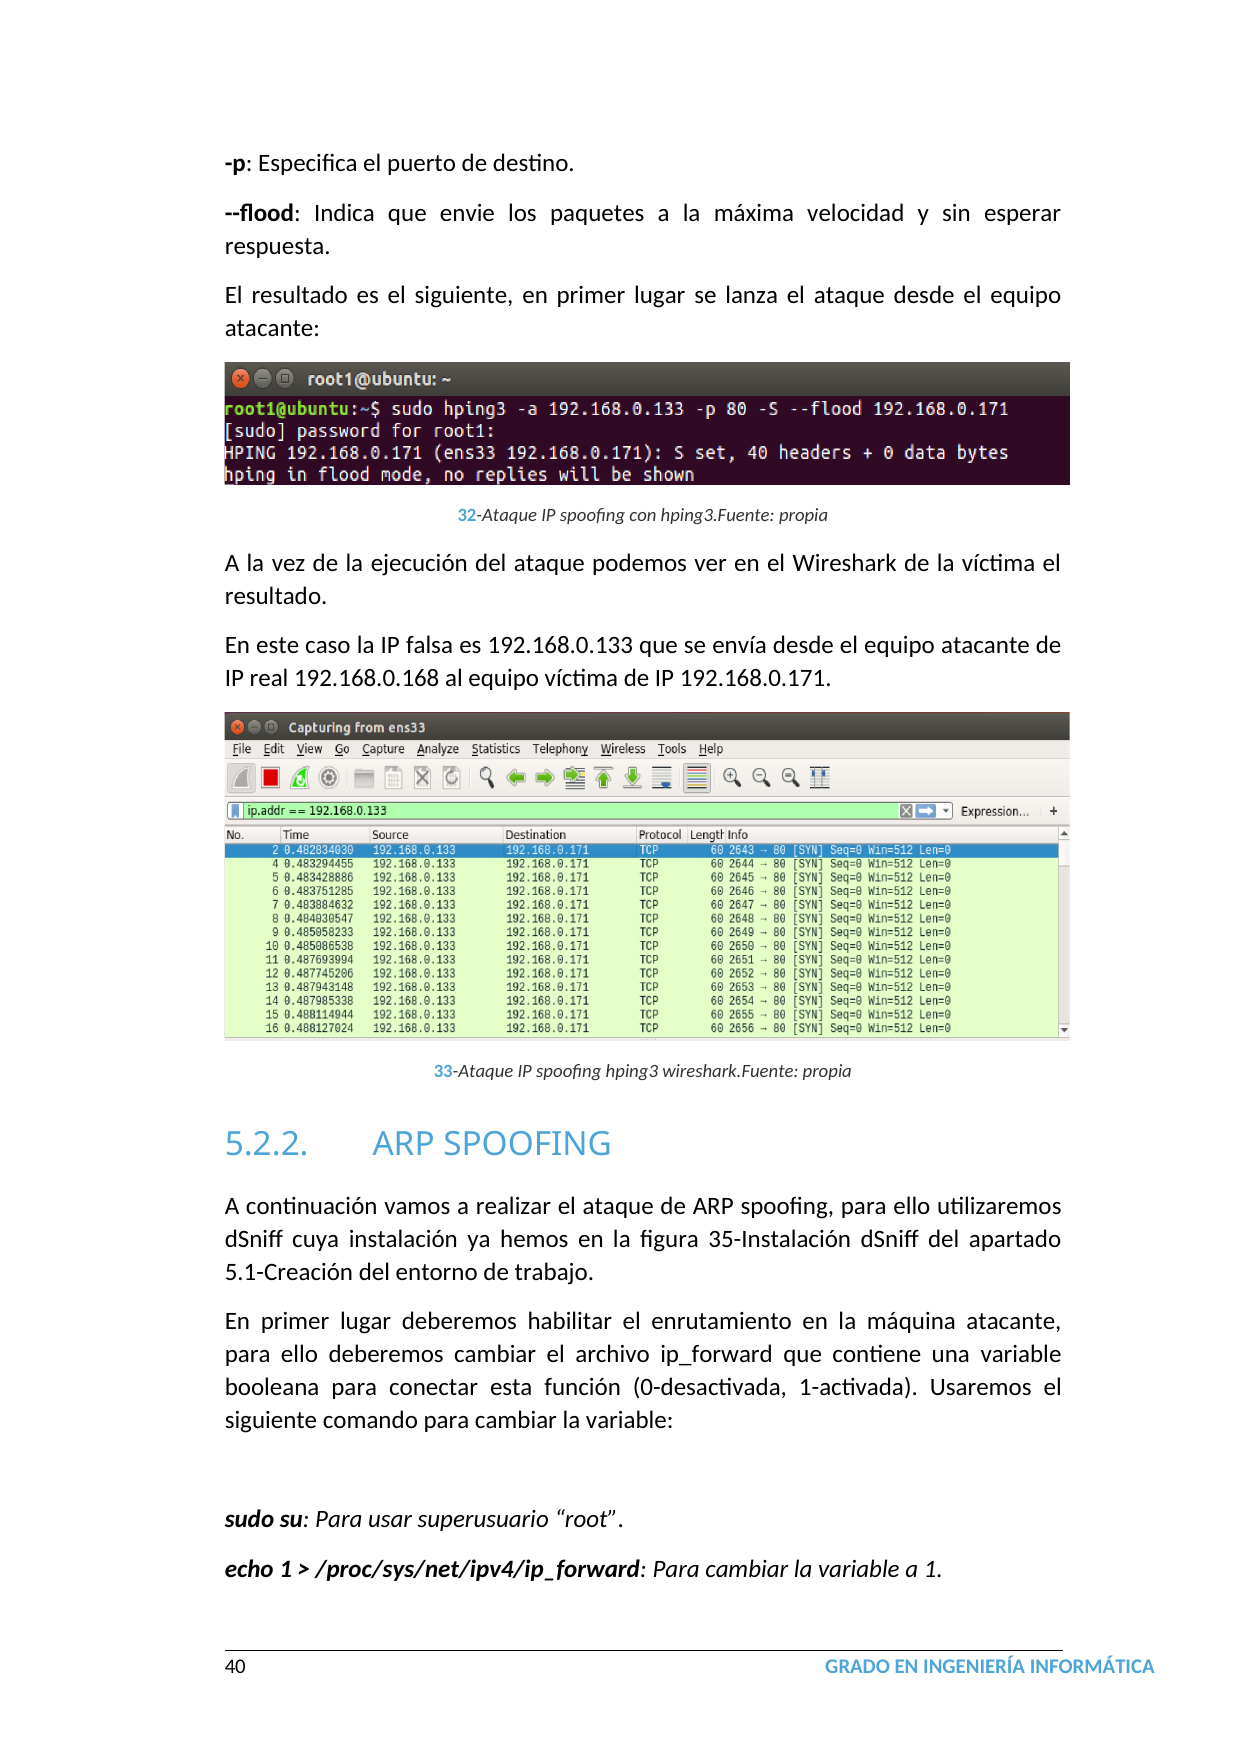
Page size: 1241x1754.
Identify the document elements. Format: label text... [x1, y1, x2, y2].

text En este caso la IP falsa es 192.168.0.133 que se envía desde el equipo atacante de IP real 192.168.0.168 al equipo víctima de IP 192.168.0.171. [224, 629, 1063, 693]
text sudo su: Para usar superusuario “root”. [224, 1503, 1063, 1534]
picture [224, 362, 1070, 485]
text A continuación vamos a realizar el ataque de ARP spoofing, para ello utilizaremos dSniff cuya instalación ya hemos en la figura 35-Instalación dSniff del apartado 5.1-Creación del entorno de trabajo. [224, 1190, 1063, 1286]
subtitle ARP SPOOFING [224, 1119, 1063, 1165]
text --flood: Indica que envie los paquetes a la máxima velocidad y sin esperar respuesta. [224, 197, 1063, 261]
text En primer lugar deberemos habilitar el enrutamiento en la máquina atacante, para ello deberemos cambiar el archivo ip_forward que contiene una variable booleana para conectar esta función (0-desactivada, 1-activada). Usaremos el siguiente comando para cambiar la variable: [224, 1305, 1063, 1435]
text El resultado es el siguiente, en primer lugar se lanza el ataque desde el equipo atacante: [224, 280, 1063, 343]
text echo 1 > /proc/sys/net/ipv4/ip_forward: Para cambiar la variable a 1. [224, 1553, 1063, 1583]
text 32-Ataque IP spoofing con hping3.Fuente: propia [224, 503, 1063, 526]
text A la vez de la ejecución del ataque podemos ver en el Wireshark de la víctima el resultado. [224, 547, 1063, 610]
picture [224, 712, 1070, 1041]
text 33-Ataque IP spoofing hping3 wireshark.Fuente: propia [224, 1059, 1063, 1082]
text -p: Especifica el puerto de destino. [224, 148, 1063, 178]
